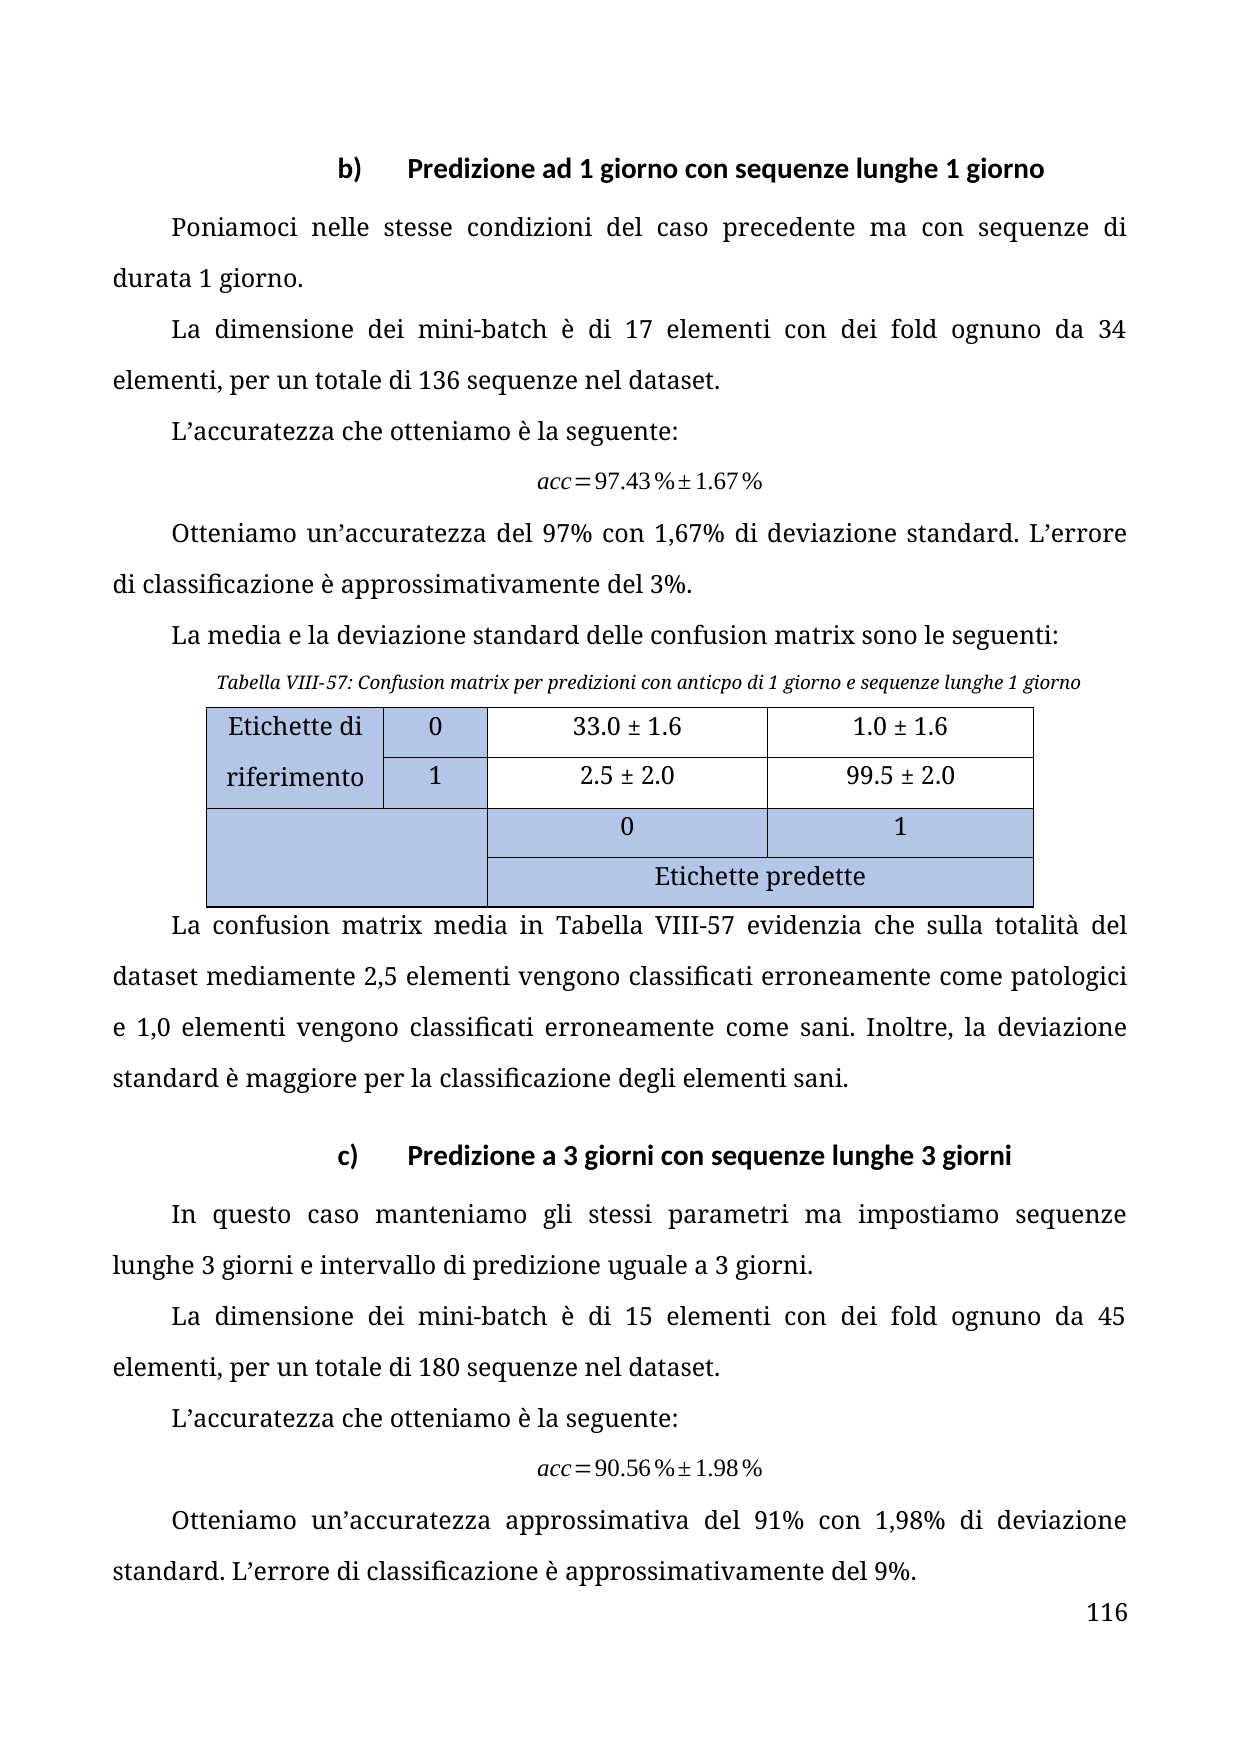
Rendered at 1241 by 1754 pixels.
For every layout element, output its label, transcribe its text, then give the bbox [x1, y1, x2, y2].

table_cell 0 [488, 809, 767, 857]
text Otteniamo un’accuratezza approssimativa del 91% con 1,98% di deviazione standard. L’errore di classificazione è approssimativamente del 9%. [112, 1503, 1128, 1588]
text In questo caso manteniamo gli stessi parametri ma impostiamo sequenze lunghe 3 giorni e intervallo di predizione uguale a 3 giorni. [112, 1196, 1128, 1281]
text Poniamoci nelle stesse condizioni del caso precedente ma con sequenze di durata 1 giorno. [112, 210, 1128, 295]
table_cell 99.5 ± 2.0 [768, 758, 1033, 808]
text La dimensione dei mini-batch è di 15 elementi con dei fold ognuno da 45 elementi, per un totale di 180 sequenze nel dataset. [112, 1298, 1128, 1383]
text L’accuratezza che otteniamo è la seguente: [112, 1401, 1128, 1434]
table_cell 1 [768, 809, 1033, 857]
table_cell 1 [384, 758, 487, 808]
text La dimensione dei mini-batch è di 17 elementi con dei fold ognuno da 34 elementi, per un totale di 136 sequenze nel dataset. [112, 312, 1128, 397]
text La media e la deviazione standard delle confusion matrix sono le seguenti: [112, 618, 1128, 652]
table_header Etichette di riferimento [207, 708, 383, 808]
text L’accuratezza che otteniamo è la seguente: [112, 414, 1128, 448]
table_header 33.0 ± 1.6 [488, 708, 767, 757]
subtitle Predizione ad 1 giorno con sequenze lunghe 1 giorno [337, 150, 1128, 186]
table_cell 2.5 ± 2.0 [488, 758, 767, 808]
table_cell Etichette predette [488, 858, 1033, 906]
table_cell [207, 809, 487, 906]
table_header 0 [384, 708, 487, 757]
table_header 1.0 ± 1.6 [768, 708, 1033, 757]
subtitle Predizione a 3 giorni con sequenze lunghe 3 giorni [337, 1137, 1128, 1172]
text Otteniamo un’accuratezza del 97% con 1,67% di deviazione standard. L’errore di classificazione è approssimativamente del 3%. [112, 516, 1128, 601]
